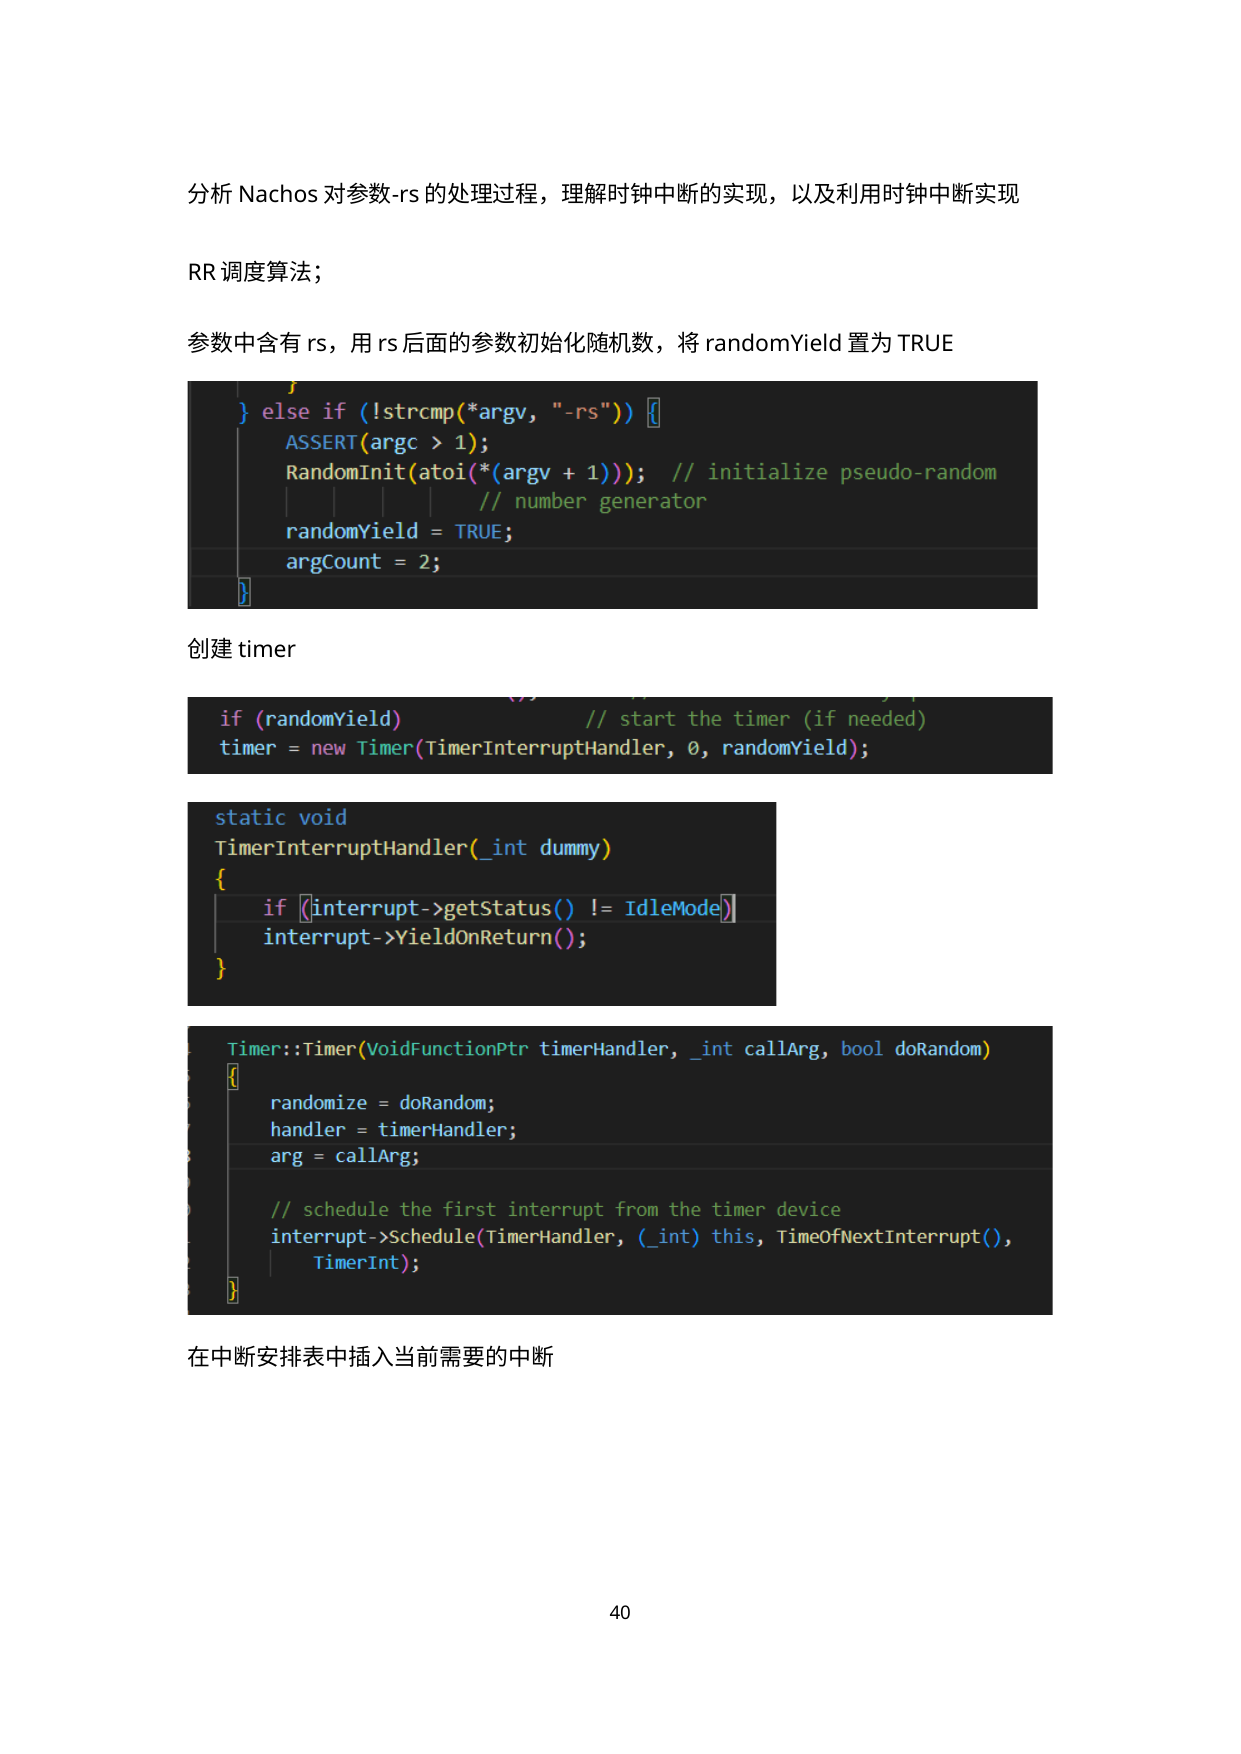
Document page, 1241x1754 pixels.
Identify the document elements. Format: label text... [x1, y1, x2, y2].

text 在中断安排表中插入当前需要的中断 [187, 1323, 1053, 1388]
text 参数中含有rs，用rs后面的参数初始化随机数，将randomYield置为TRUE [187, 309, 1053, 374]
text 分析Nachos对参数-rs的处理过程，理解时钟中断的实现，以及利用时钟中断实现RR调度算法； [187, 160, 1053, 303]
text 创建timer [187, 615, 1053, 680]
picture [187, 381, 1038, 609]
picture [187, 802, 777, 1006]
picture [187, 1026, 1053, 1315]
picture [187, 697, 1053, 774]
